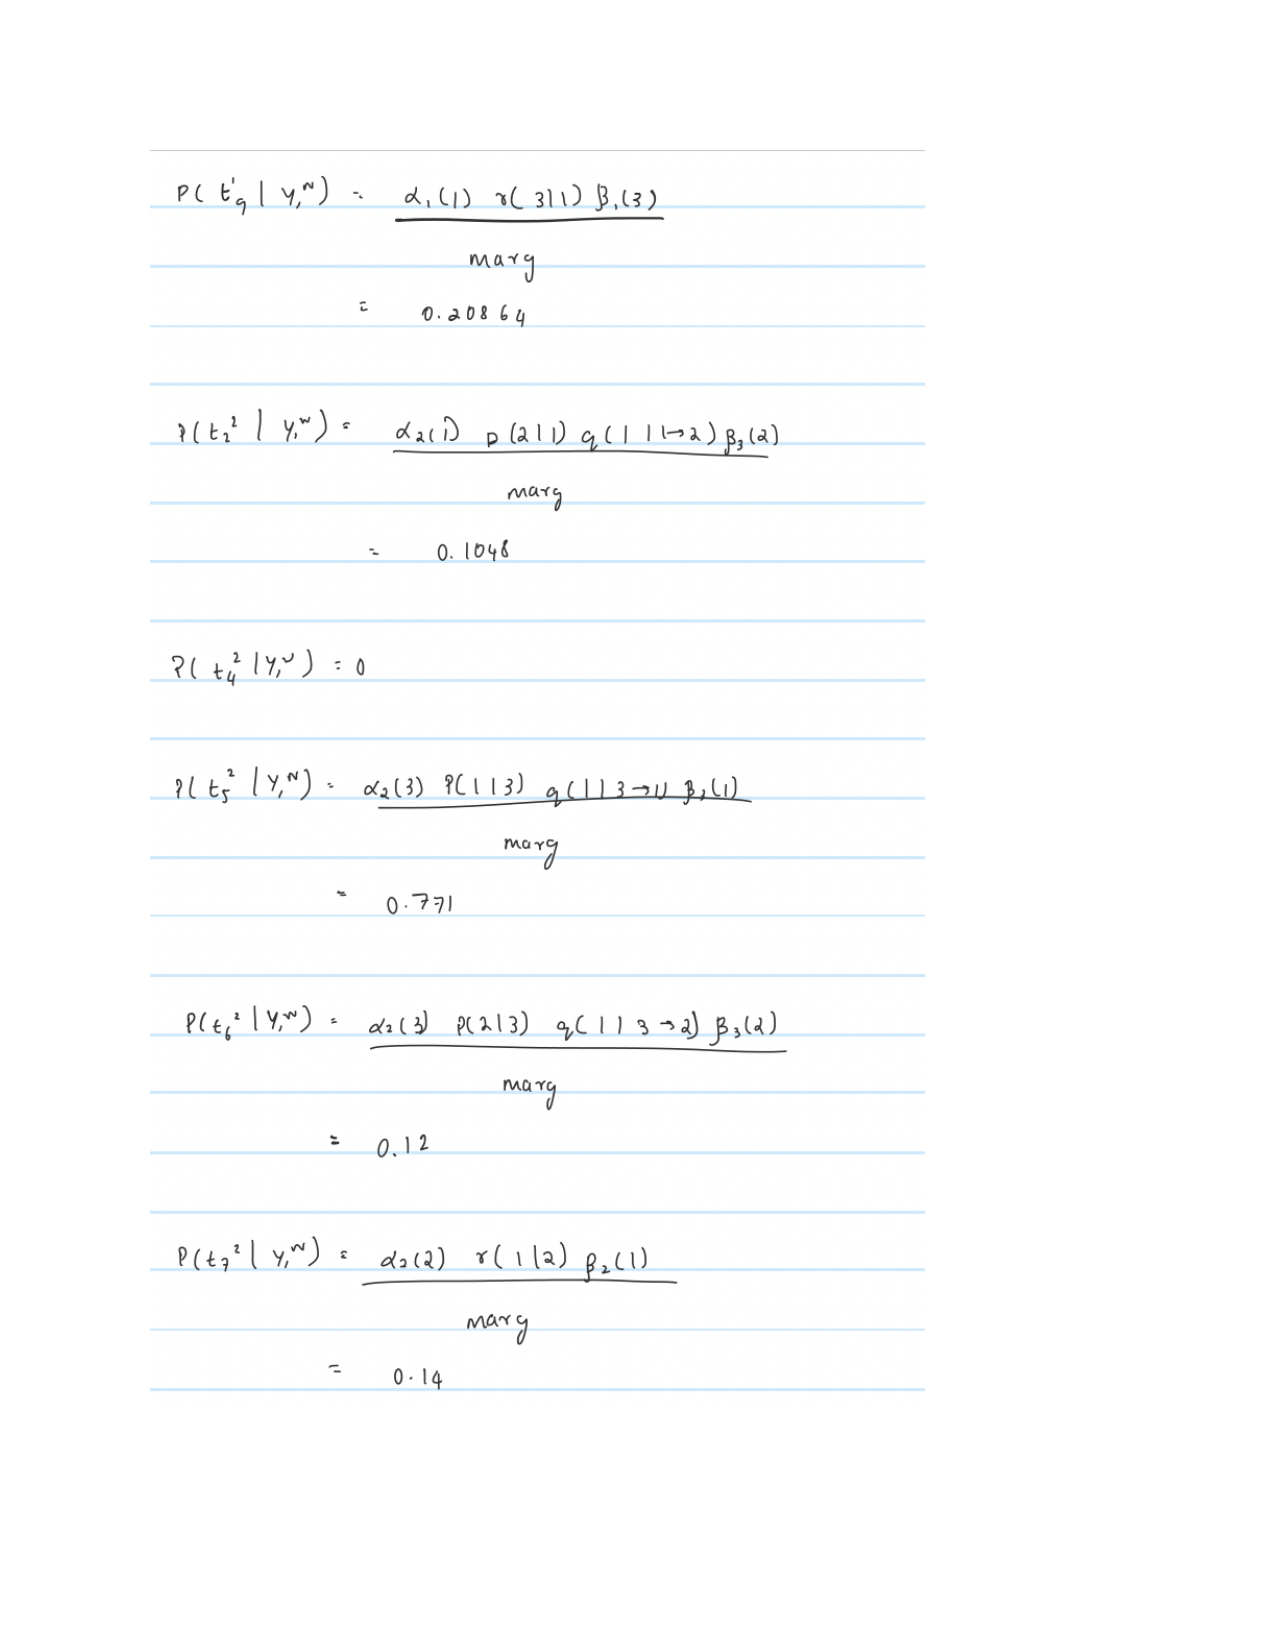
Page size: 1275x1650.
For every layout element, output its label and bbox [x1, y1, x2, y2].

picture [150, 150, 926, 1411]
